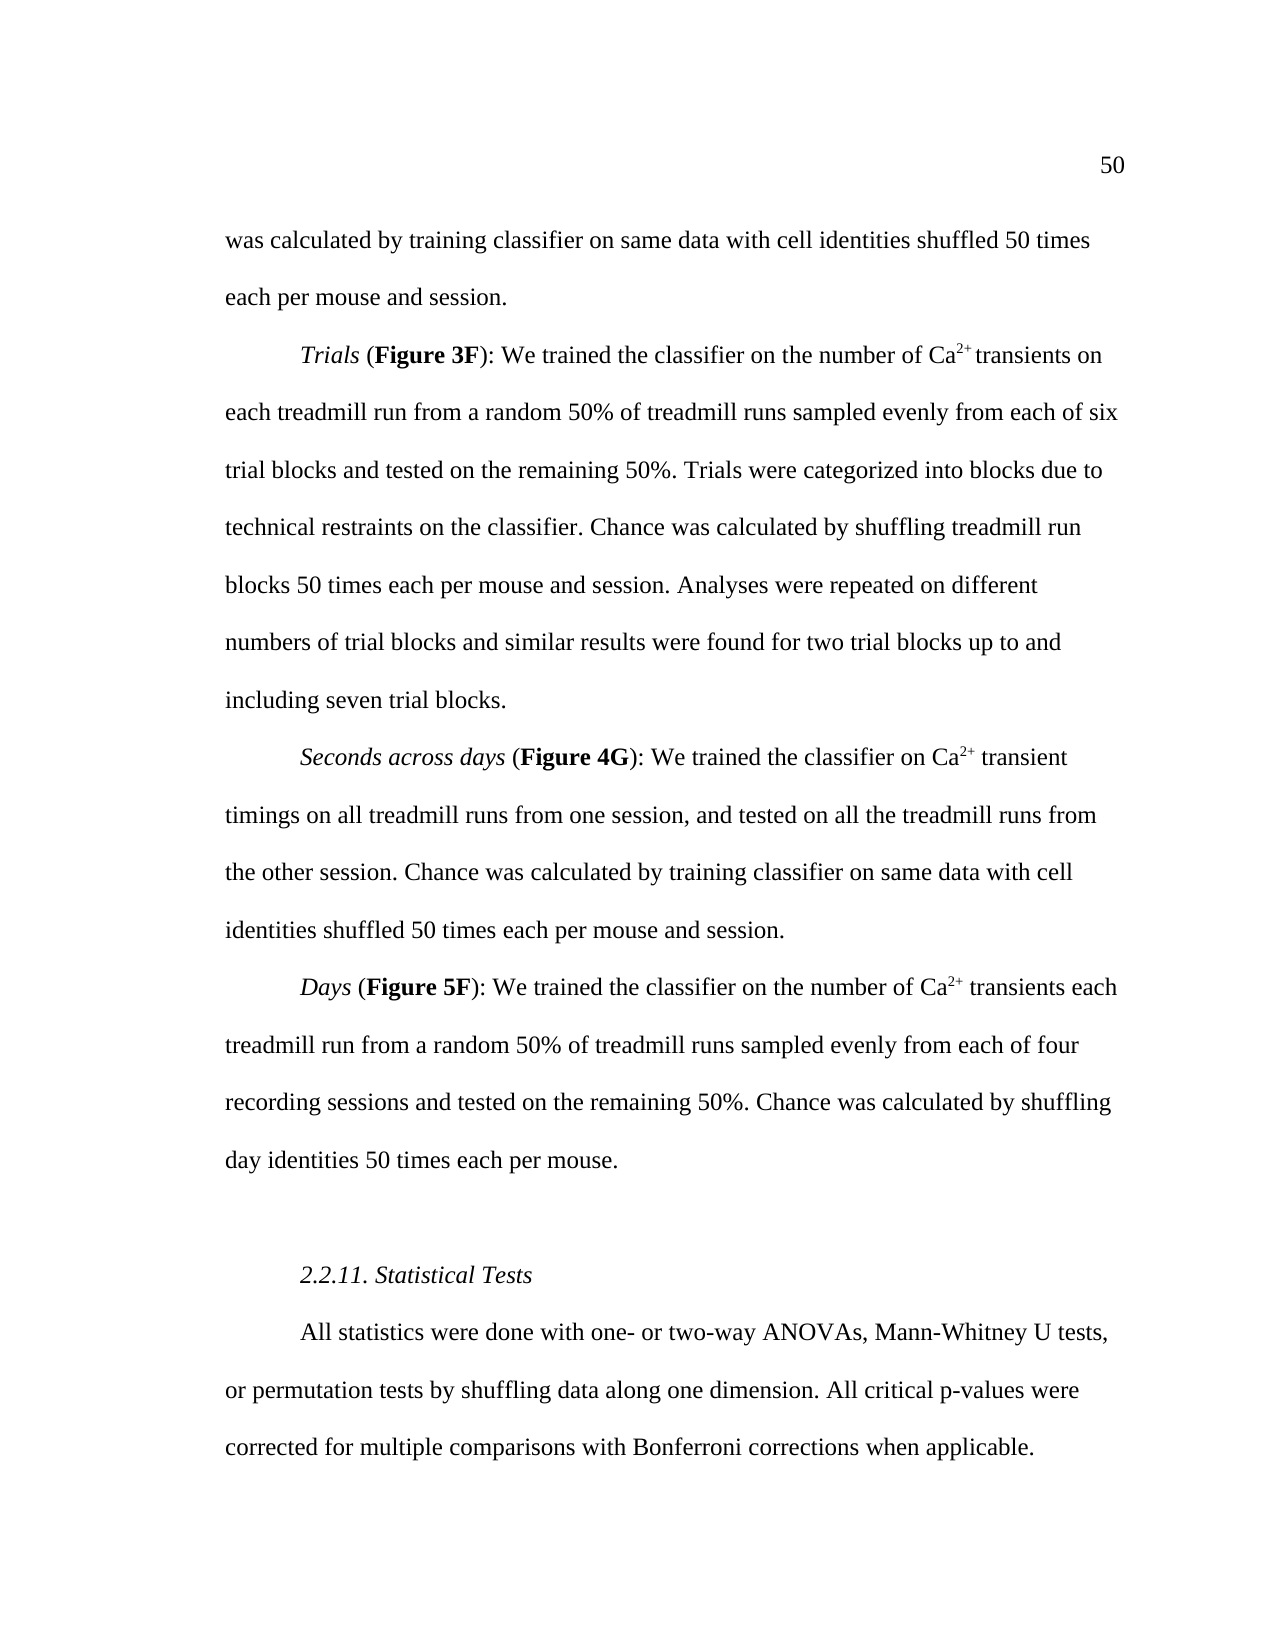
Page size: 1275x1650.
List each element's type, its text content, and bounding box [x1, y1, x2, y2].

text Trials (Figure 3F): We trained the classifier on the number of Ca2+ transients on each treadmill run from a random 50% of treadmill runs sampled evenly from each of six trial blocks and tested on the remaining 50%. Trials were categorized into blocks due to technical restraints on the classifier. Chance was calculated by shuffling treadmill run blocks 50 times each per mouse and session. Analyses were repeated on different numbers of trial blocks and similar results were found for two trial blocks up to and including seven trial blocks. [225, 340, 1125, 714]
subtitle Statistical Tests [300, 1260, 1125, 1289]
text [225, 225, 1125, 311]
text Days (Figure 5F): We trained the classifier on the number of Ca2+ transients each treadmill run from a random 50% of treadmill runs sampled evenly from each of four recording sessions and tested on the remaining 50%. Chance was calculated by shuffling day identities 50 times each per mouse. [225, 972, 1125, 1174]
text All statistics were done with one- or two-way ANOVAs, Mann-Whitney U tests, or permutation tests by shuffling data along one dimension. All critical p-values were corrected for multiple comparisons with Bonferroni corrections when applicable. [225, 1317, 1125, 1461]
text Seconds across days (Figure 4G): We trained the classifier on Ca2+ transient timings on all treadmill runs from one session, and tested on all the treadmill runs from the other session. Chance was calculated by training classifier on same data with cell identities shuffled 50 times each per mouse and session. [225, 742, 1125, 944]
